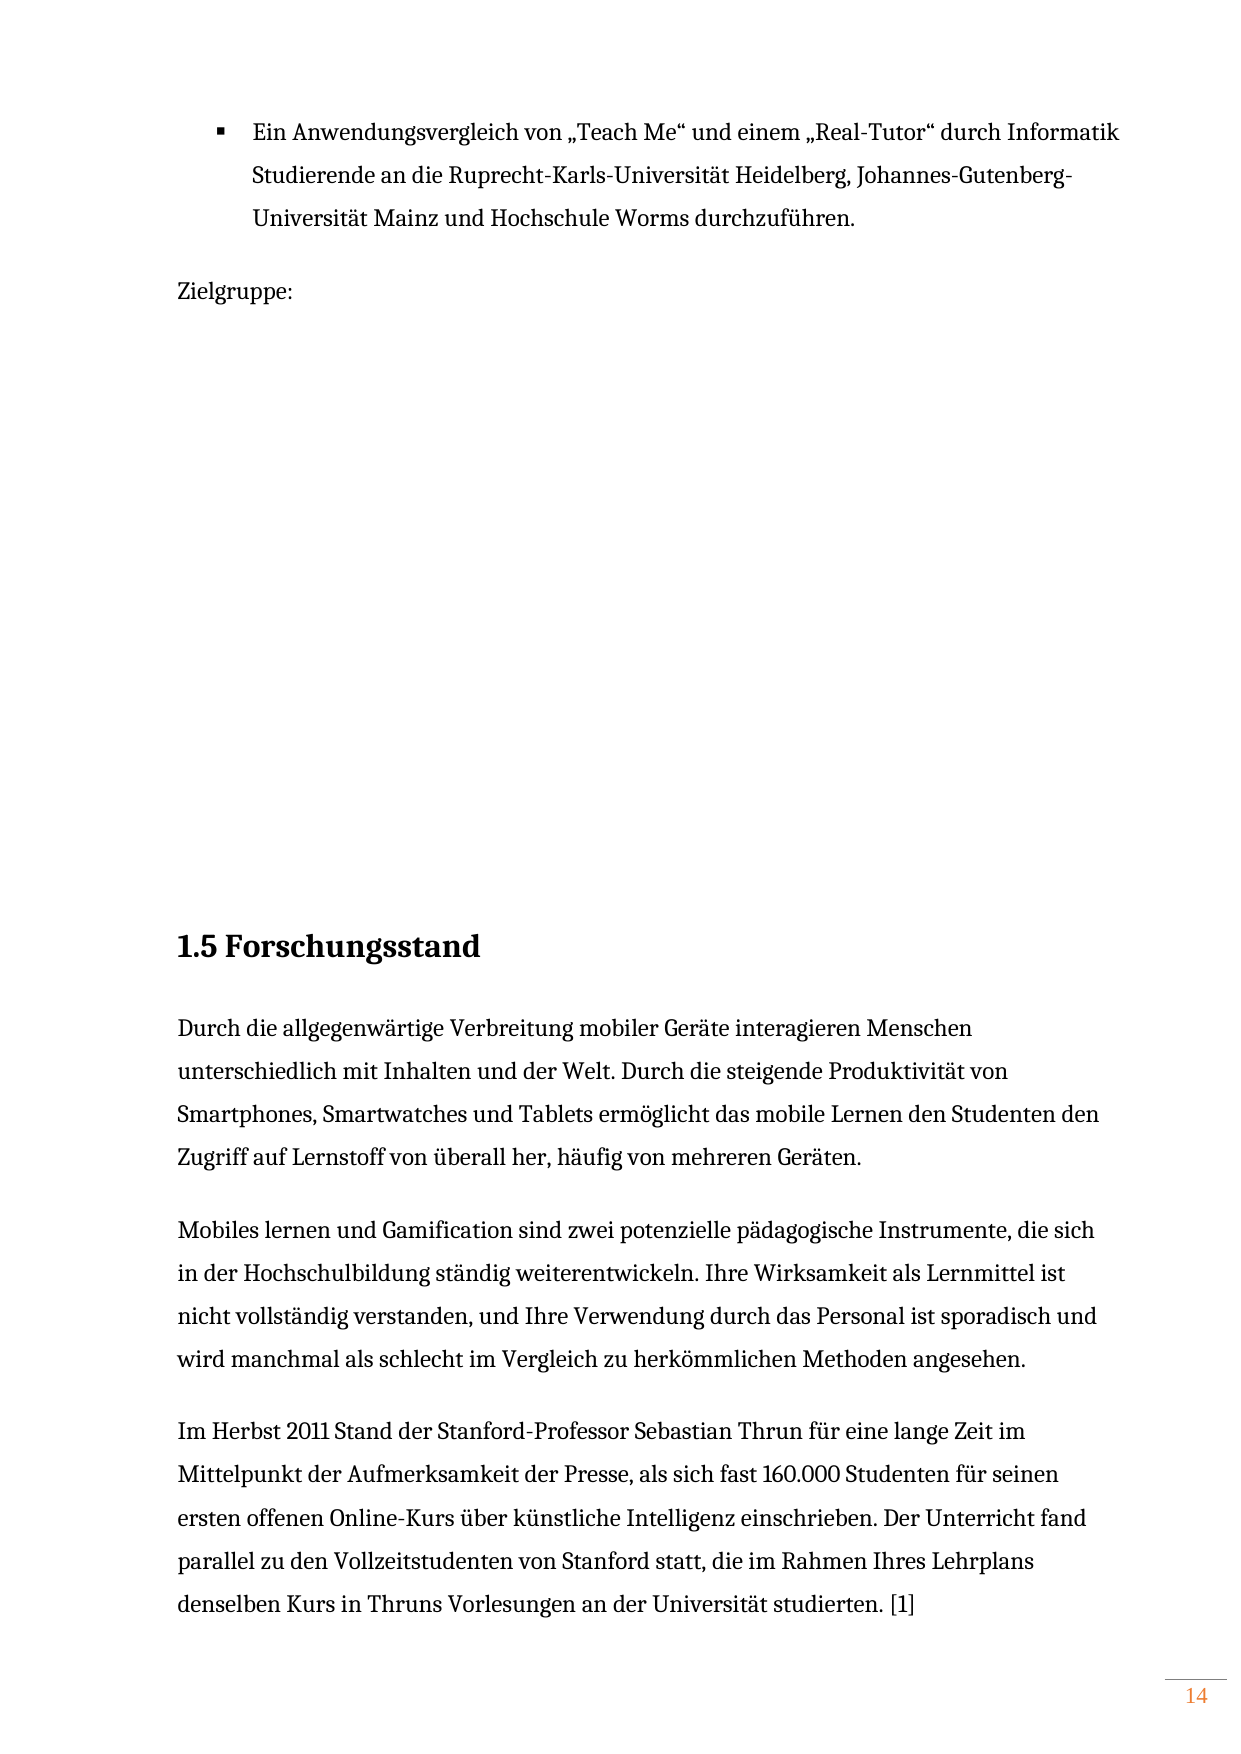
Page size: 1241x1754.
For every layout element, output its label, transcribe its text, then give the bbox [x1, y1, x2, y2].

text Mobiles lernen und Gamification sind zwei potenzielle pädagogische Instrumente, die sich in der Hochschulbildung ständig weiterentwickeln. Ihre Wirksamkeit als Lernmittel ist nicht vollständig verstanden, und Ihre Verwendung durch das Personal ist sporadisch und wird manchmal als schlecht im Vergleich zu herkömmlichen Methoden angesehen. [177, 1216, 1112, 1374]
list Ein Anwendungsvergleich von „Teach Me“ und einem „Real-Tutor“ durch Informatik Studierende an die Ruprecht-Karls-Universität Heidelberg, Johannes-Gutenberg-Universität Mainz und Hochschule Worms durchzuführen. [215, 118, 1149, 233]
text Zielgruppe: [177, 277, 1149, 305]
subtitle 1.5 Forschungsstand [177, 927, 1152, 966]
text Im Herbst 2011 Stand der Stanford-Professor Sebastian Thrun für eine lange Zeit im Mittelpunkt der Aufmerksamkeit der Presse, als sich fast 160.000 Studenten für seinen ersten offenen Online-Kurs über künstliche Intelligenz einschrieben. Der Unterricht fand parallel zu den Vollzeitstudenten von Stanford statt, die im Rahmen Ihres Lehrplans denselben Kurs in Thruns Vorlesungen an der Universität studierten. [1] [177, 1417, 1112, 1618]
text Durch die allgegenwärtige Verbreitung mobiler Geräte interagieren Menschen unterschiedlich mit Inhalten und der Welt. Durch die steigende Produktivität von Smartphones, Smartwatches und Tablets ermöglicht das mobile Lernen den Studenten den Zugriff auf Lernstoff von überall her, häufig von mehreren Geräten. [177, 1014, 1112, 1172]
